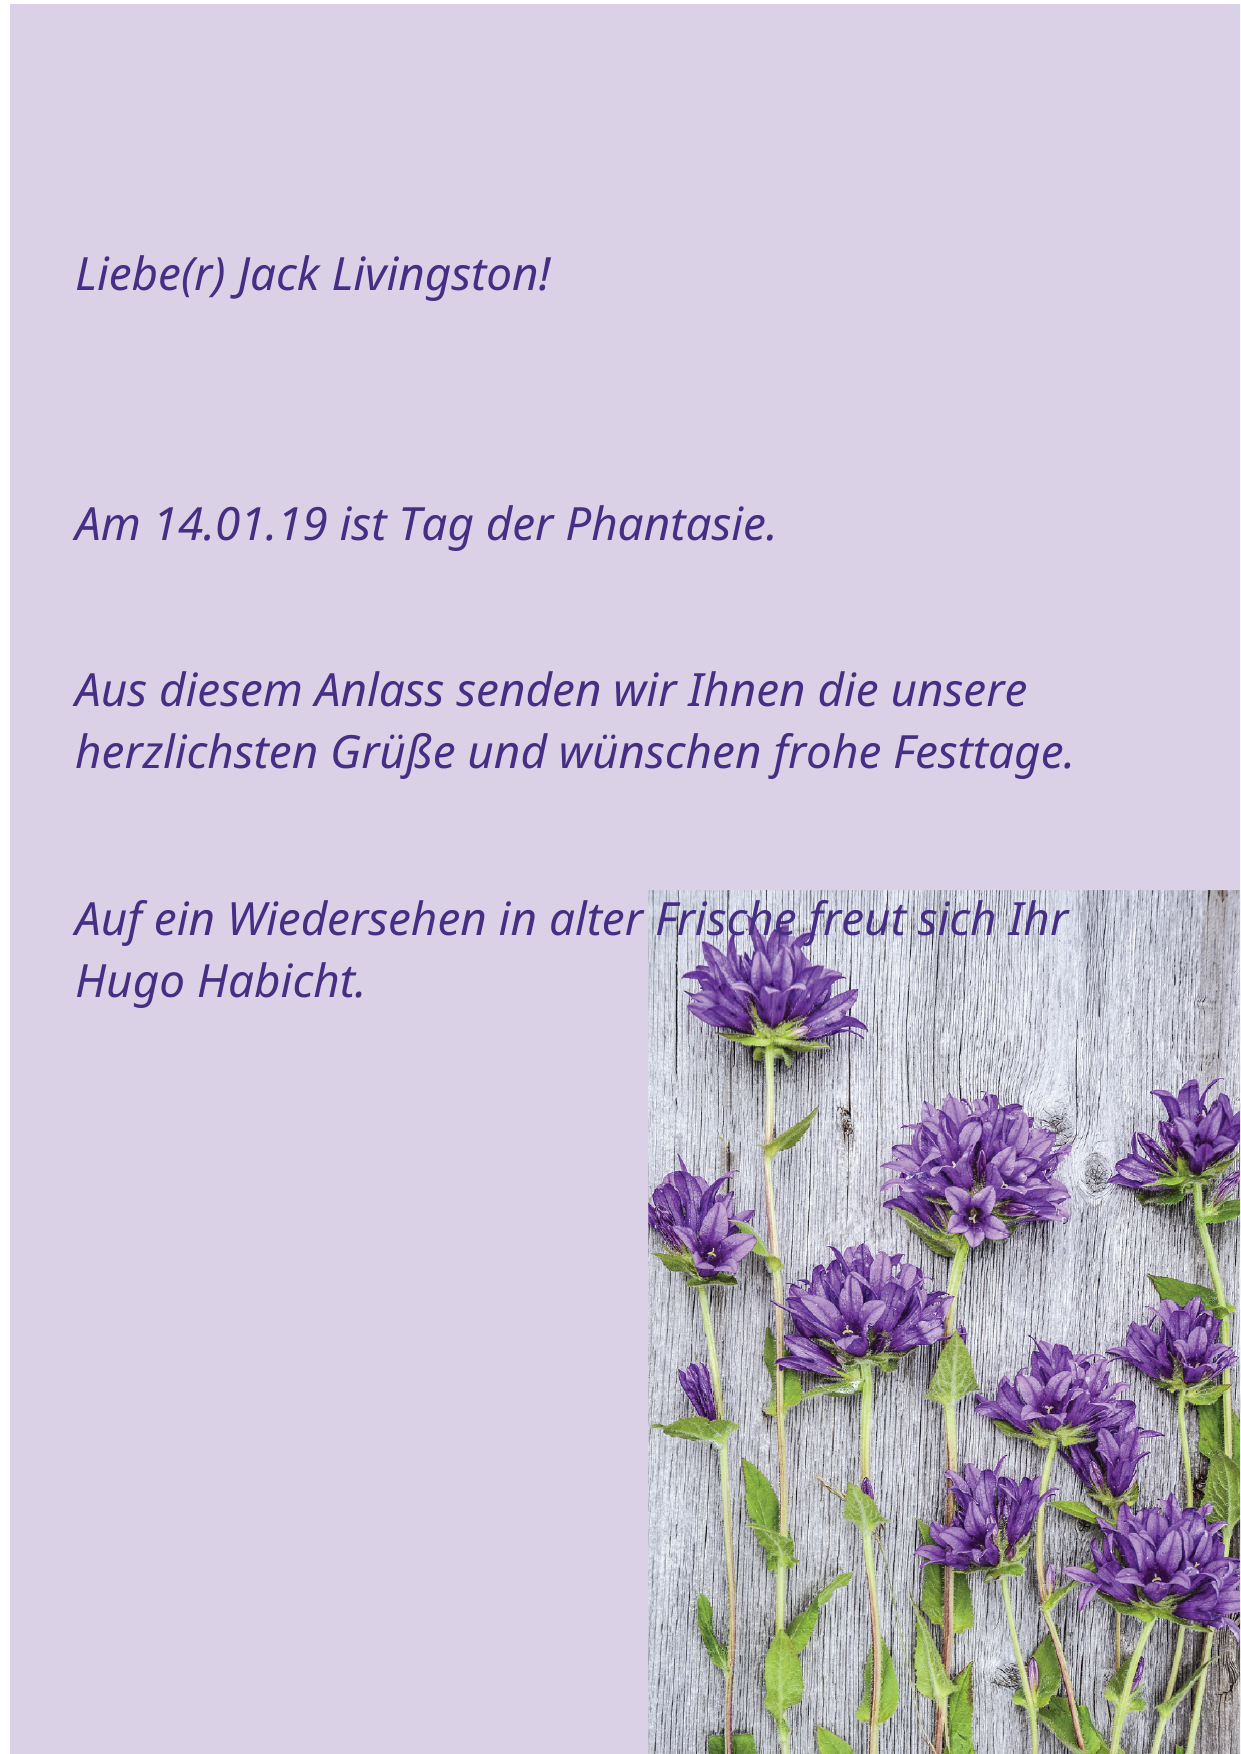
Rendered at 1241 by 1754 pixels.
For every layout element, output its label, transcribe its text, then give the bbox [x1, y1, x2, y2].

text Am 14.01.19 ist Tag der Phantasie. [75, 491, 1165, 553]
text Liebe(r) Jack Livingston! [75, 241, 1165, 304]
text Aus diesem Anlass senden wir Ihnen die unsere herzlichsten Grüße und wünschen frohe Festtage. [75, 658, 1165, 782]
text Auf ein Wiedersehen in alter Frische freut sich Ihr Hugo Habicht. [75, 886, 1165, 1011]
picture [11, 6, 1241, 1754]
